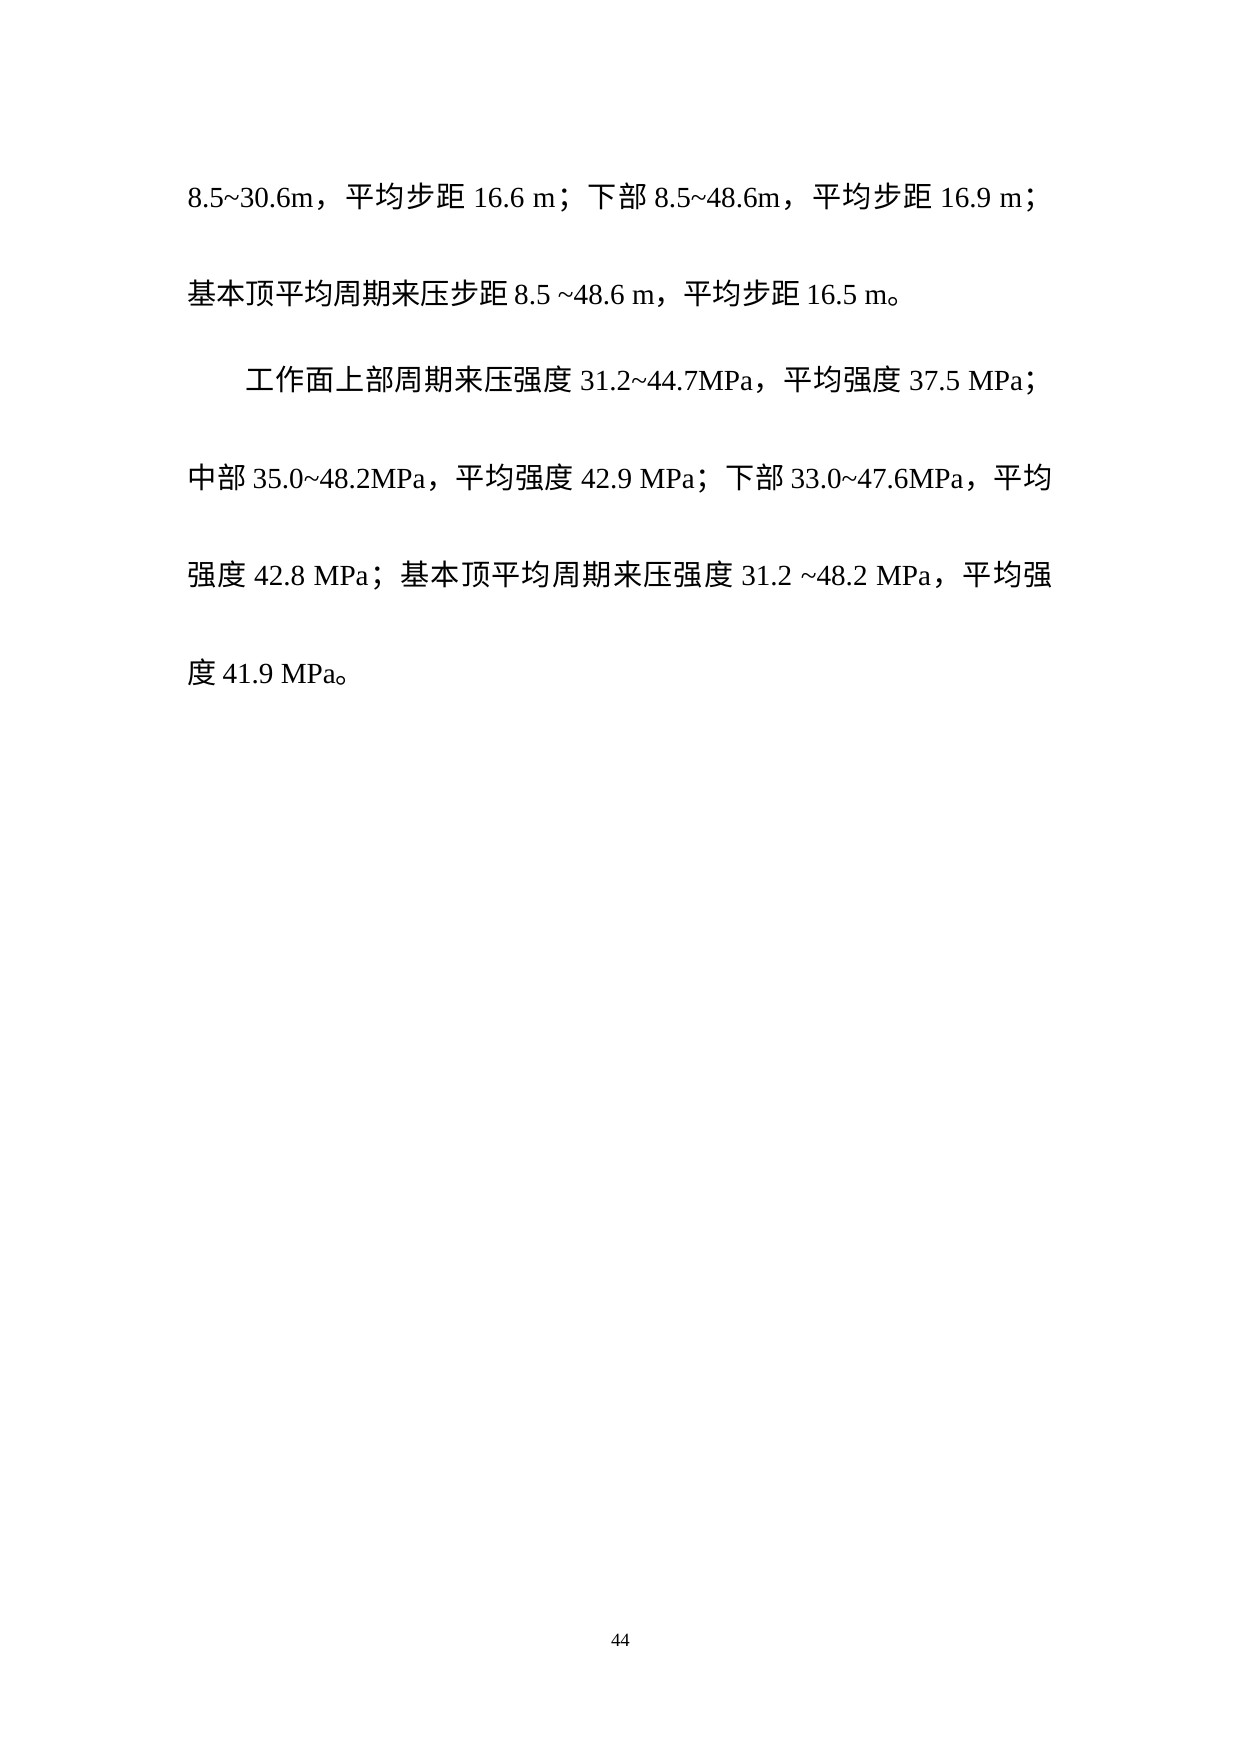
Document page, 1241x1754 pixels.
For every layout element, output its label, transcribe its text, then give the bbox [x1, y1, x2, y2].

text 工作面上部周期来压强度31.2~44.7MPa，平均强度37.5 MPa；中部35.0~48.2MPa，平均强度42.9 MPa；下部33.0~47.6MPa，平均强度42.8 MPa；基本顶平均周期来压强度31.2 ~48.2 MPa，平均强度41.9 MPa。 [187, 346, 1053, 703]
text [187, 162, 1053, 324]
